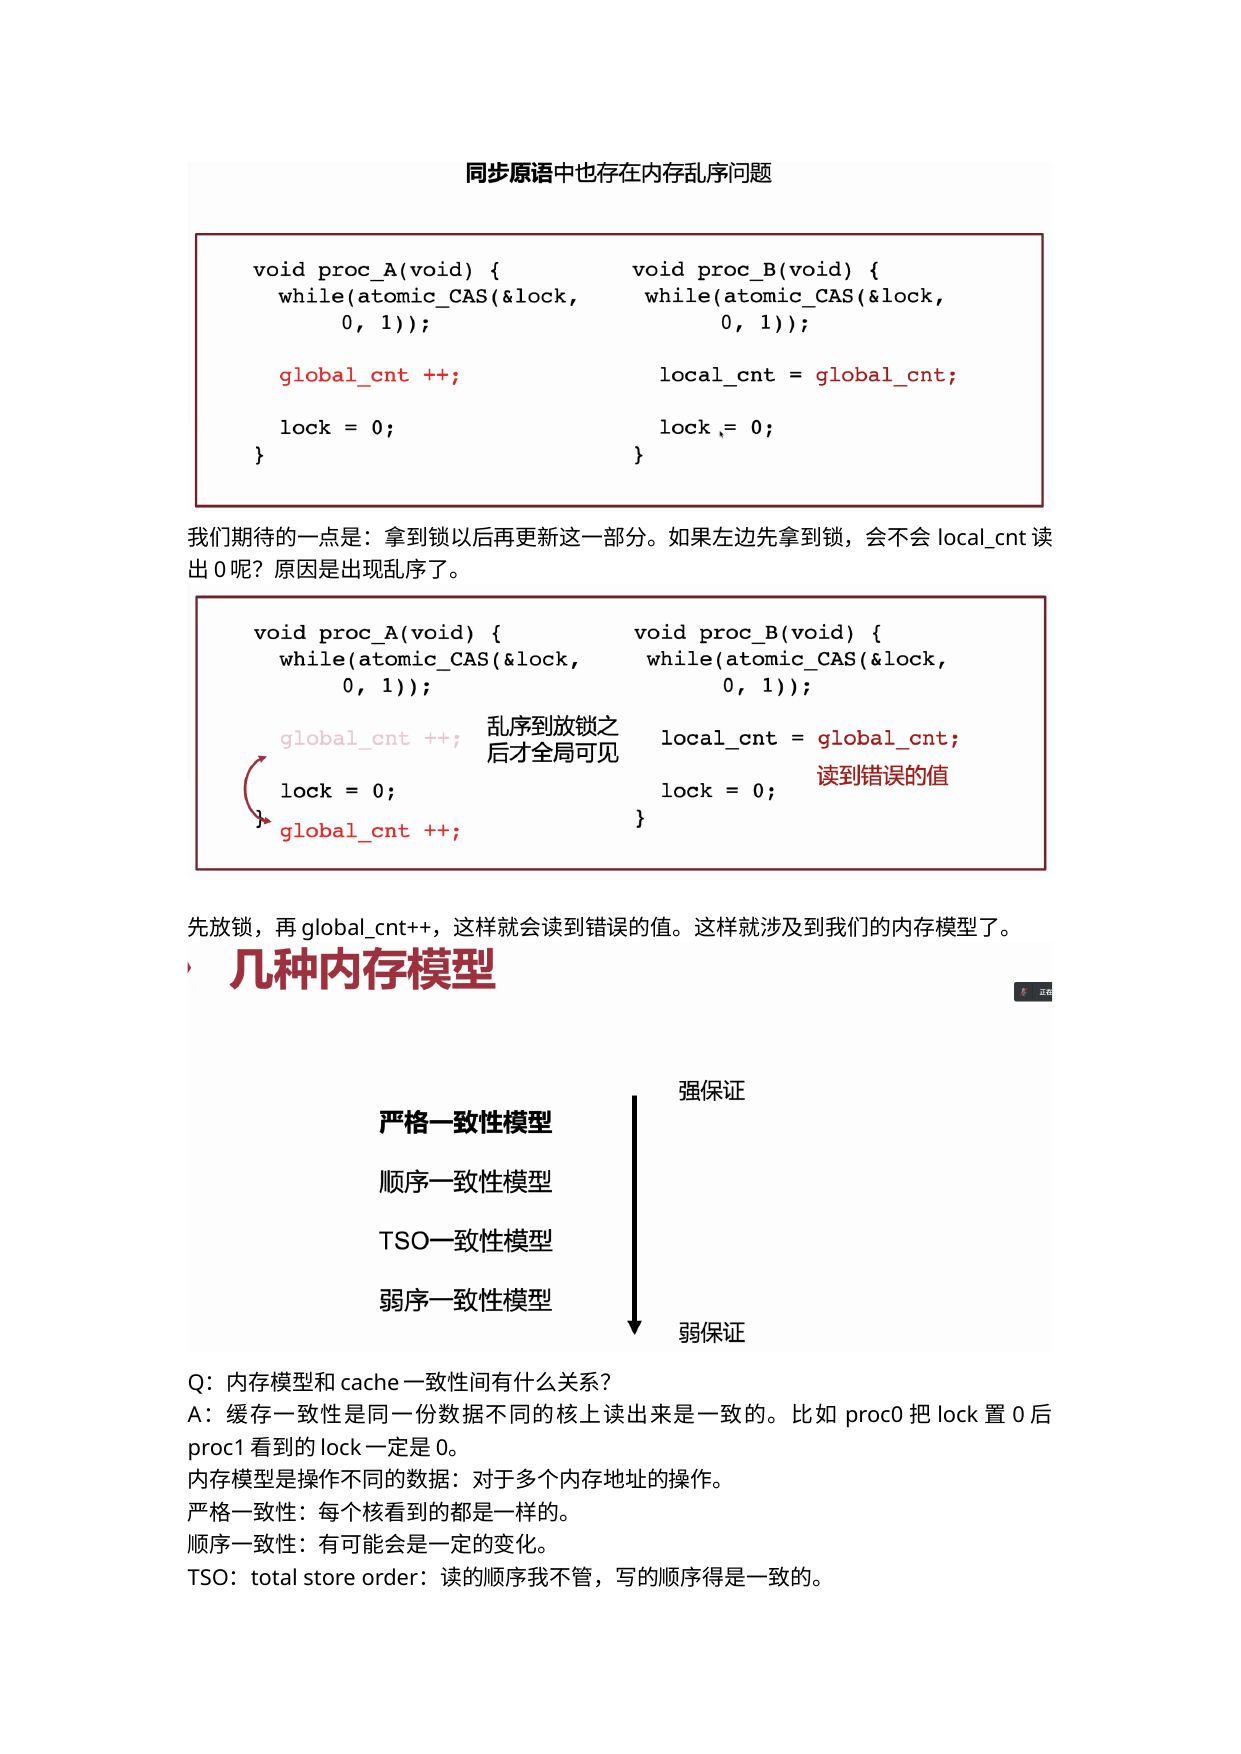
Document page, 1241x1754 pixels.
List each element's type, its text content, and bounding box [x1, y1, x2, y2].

picture [187, 942, 1053, 1352]
text 顺序一致性：有可能会是一定的变化。 [187, 1527, 1053, 1559]
text Q：内存模型和cache一致性间有什么关系？ [187, 1364, 1053, 1397]
text 内存模型是操作不同的数据：对于多个内存地址的操作。 [187, 1462, 1053, 1494]
text 先放锁，再global_cnt++，这样就会读到错误的值。这样就涉及到我们的内存模型了。 [187, 909, 1053, 942]
text A：缓存一致性是同一份数据不同的核上读出来是一致的。比如proc0把lock置0后proc1看到的lock一定是0。 [187, 1397, 1053, 1462]
picture [187, 162, 1053, 512]
text 严格一致性：每个核看到的都是一样的。 [187, 1494, 1053, 1527]
picture [187, 584, 1053, 878]
text TSO：total store order：读的顺序我不管，写的顺序得是一致的。 [187, 1559, 1053, 1592]
text 我们期待的一点是：拿到锁以后再更新这一部分。如果左边先拿到锁，会不会local_cnt读出0呢？原因是出现乱序了。 [187, 519, 1053, 584]
